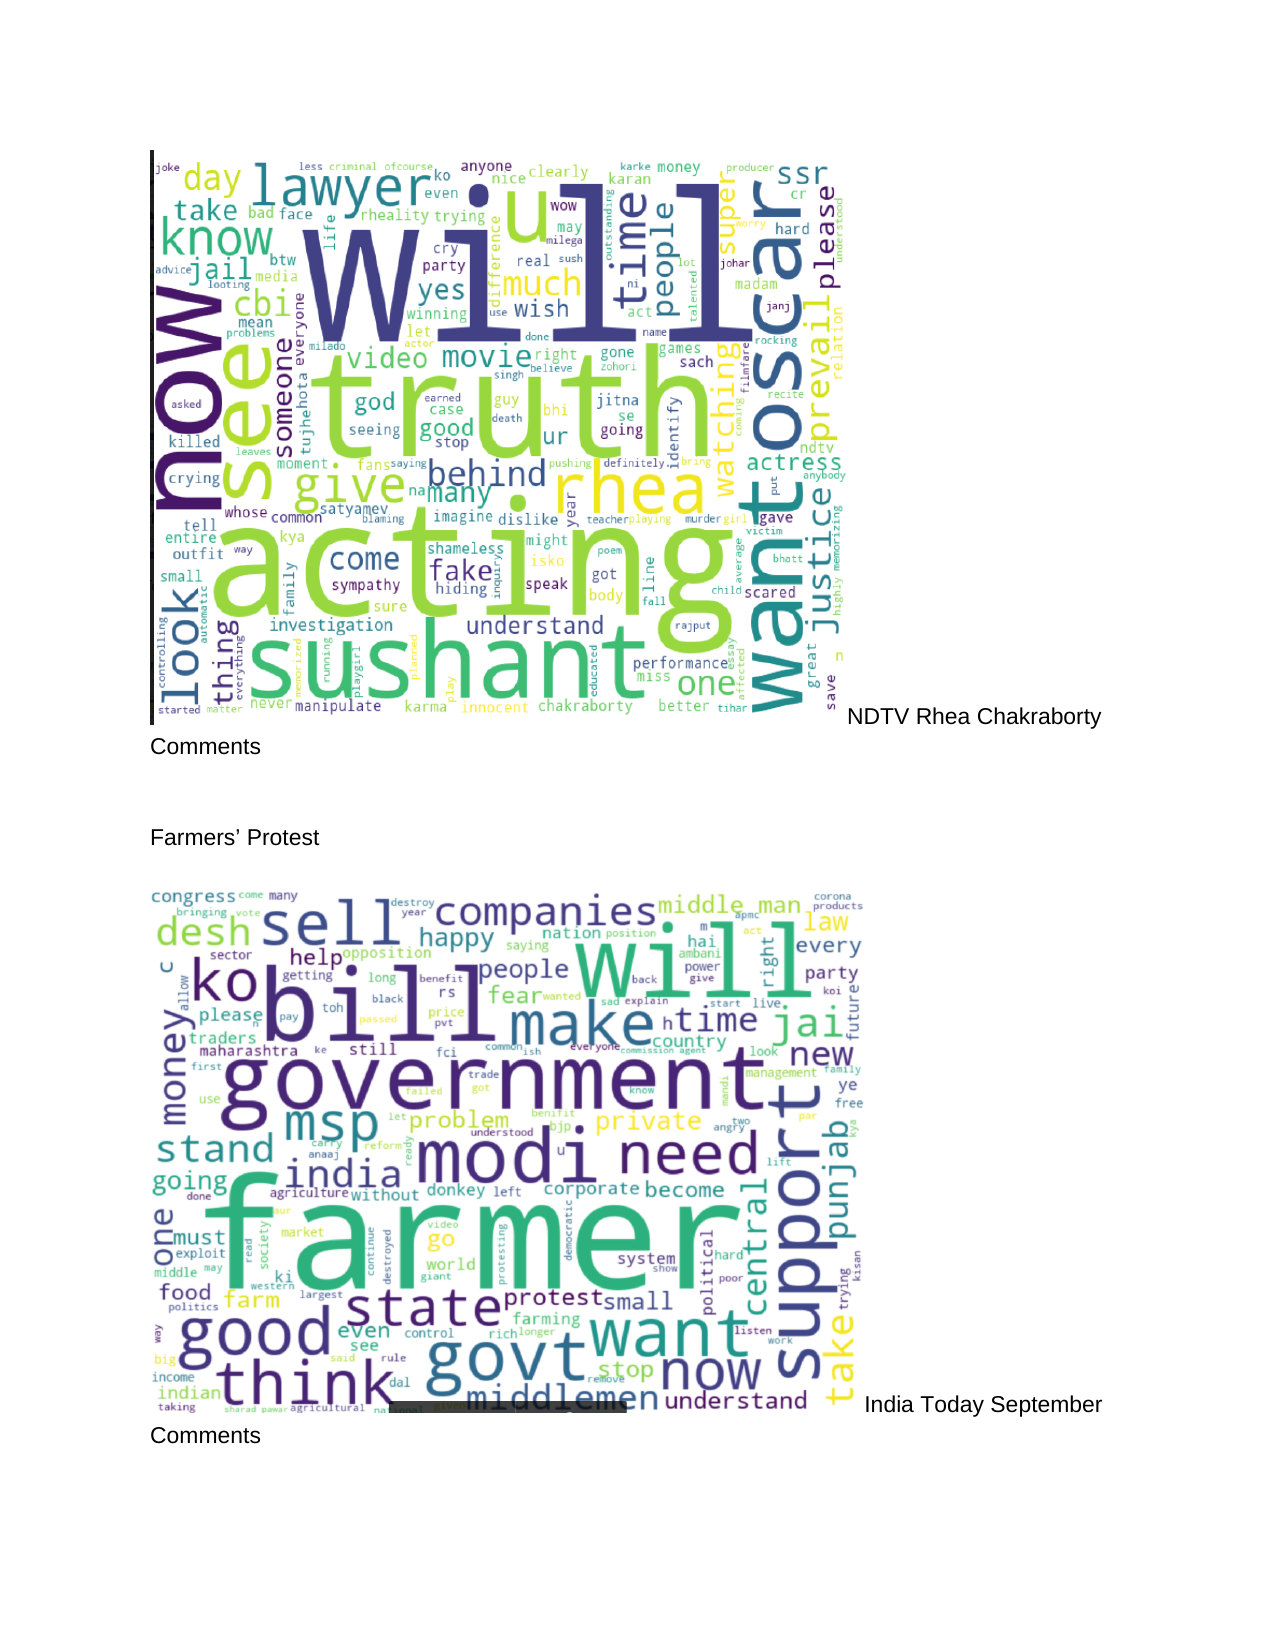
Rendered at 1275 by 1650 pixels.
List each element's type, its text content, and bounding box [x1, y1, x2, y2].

picture [150, 150, 847, 725]
text Farmers’ Protest [150, 823, 1125, 850]
picture [150, 883, 864, 1413]
